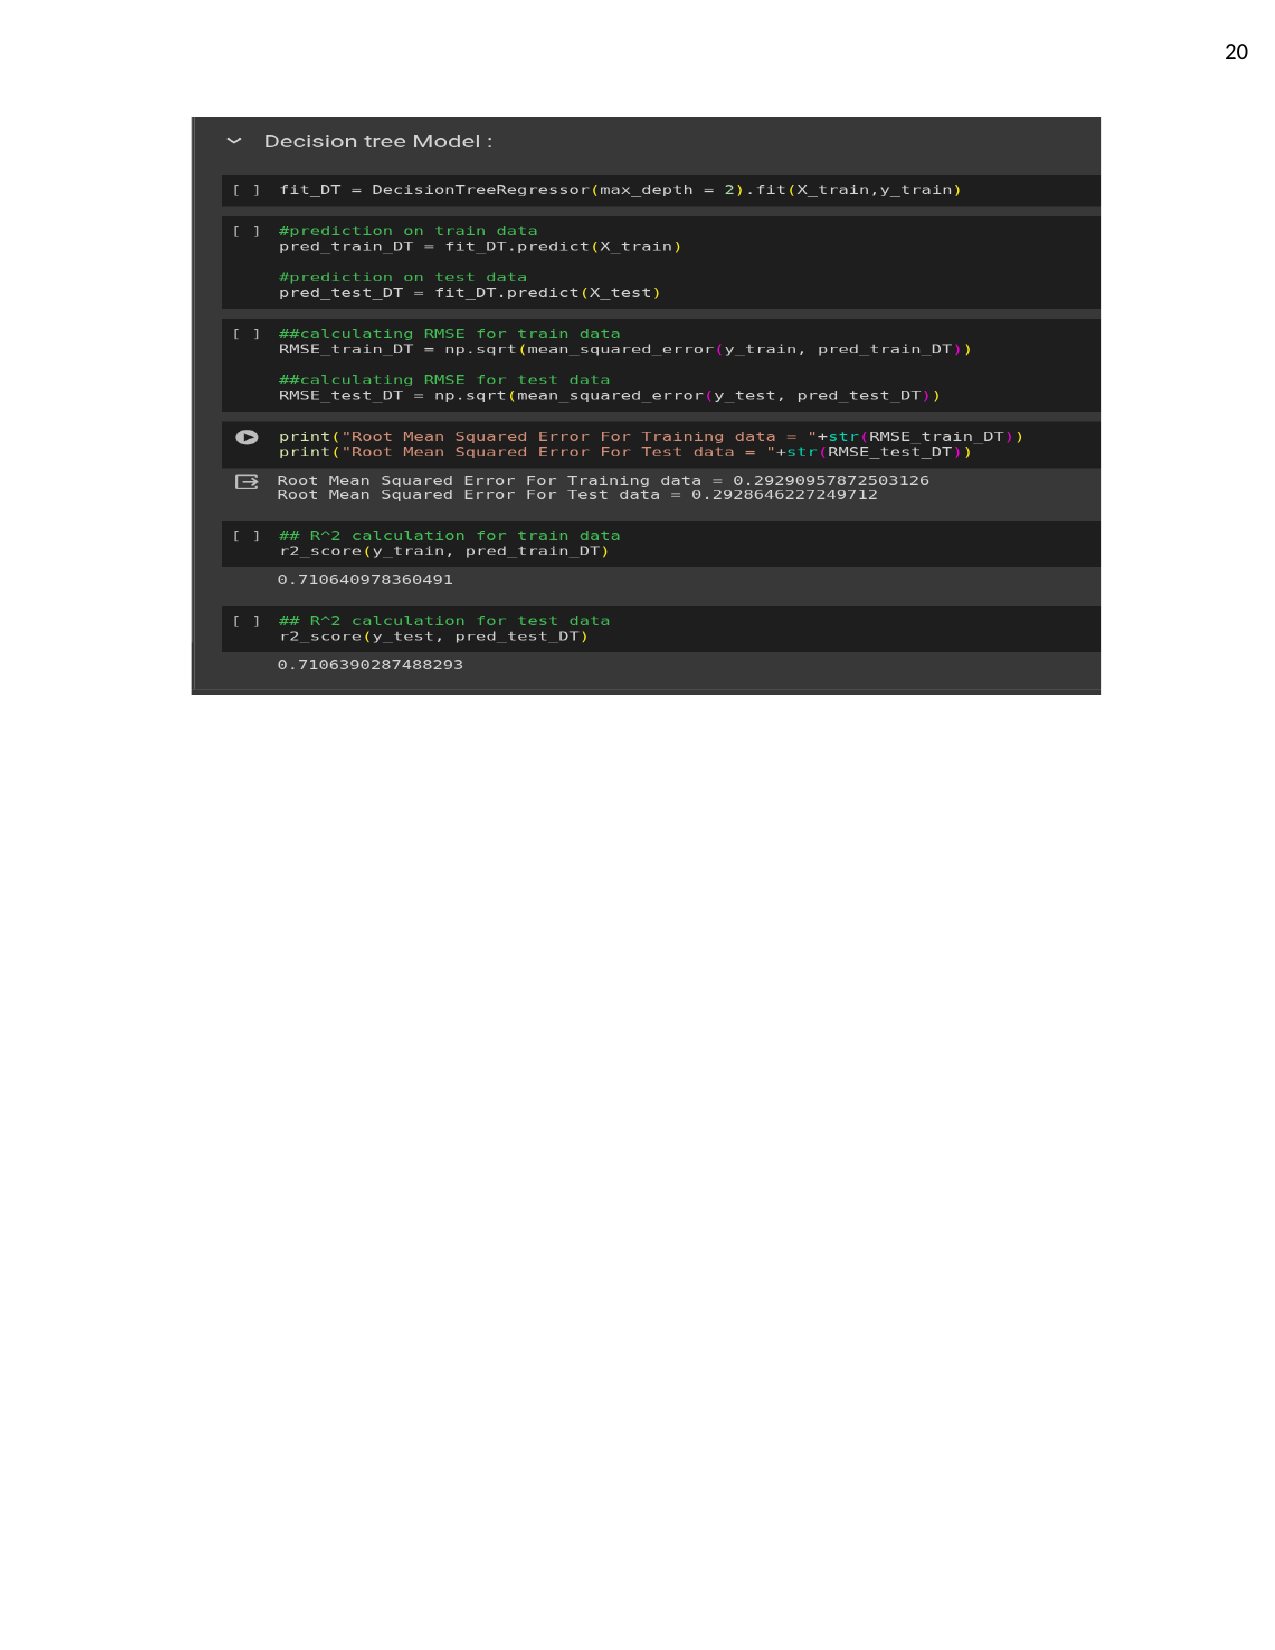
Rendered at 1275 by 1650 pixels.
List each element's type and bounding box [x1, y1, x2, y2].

picture [191, 117, 1102, 695]
